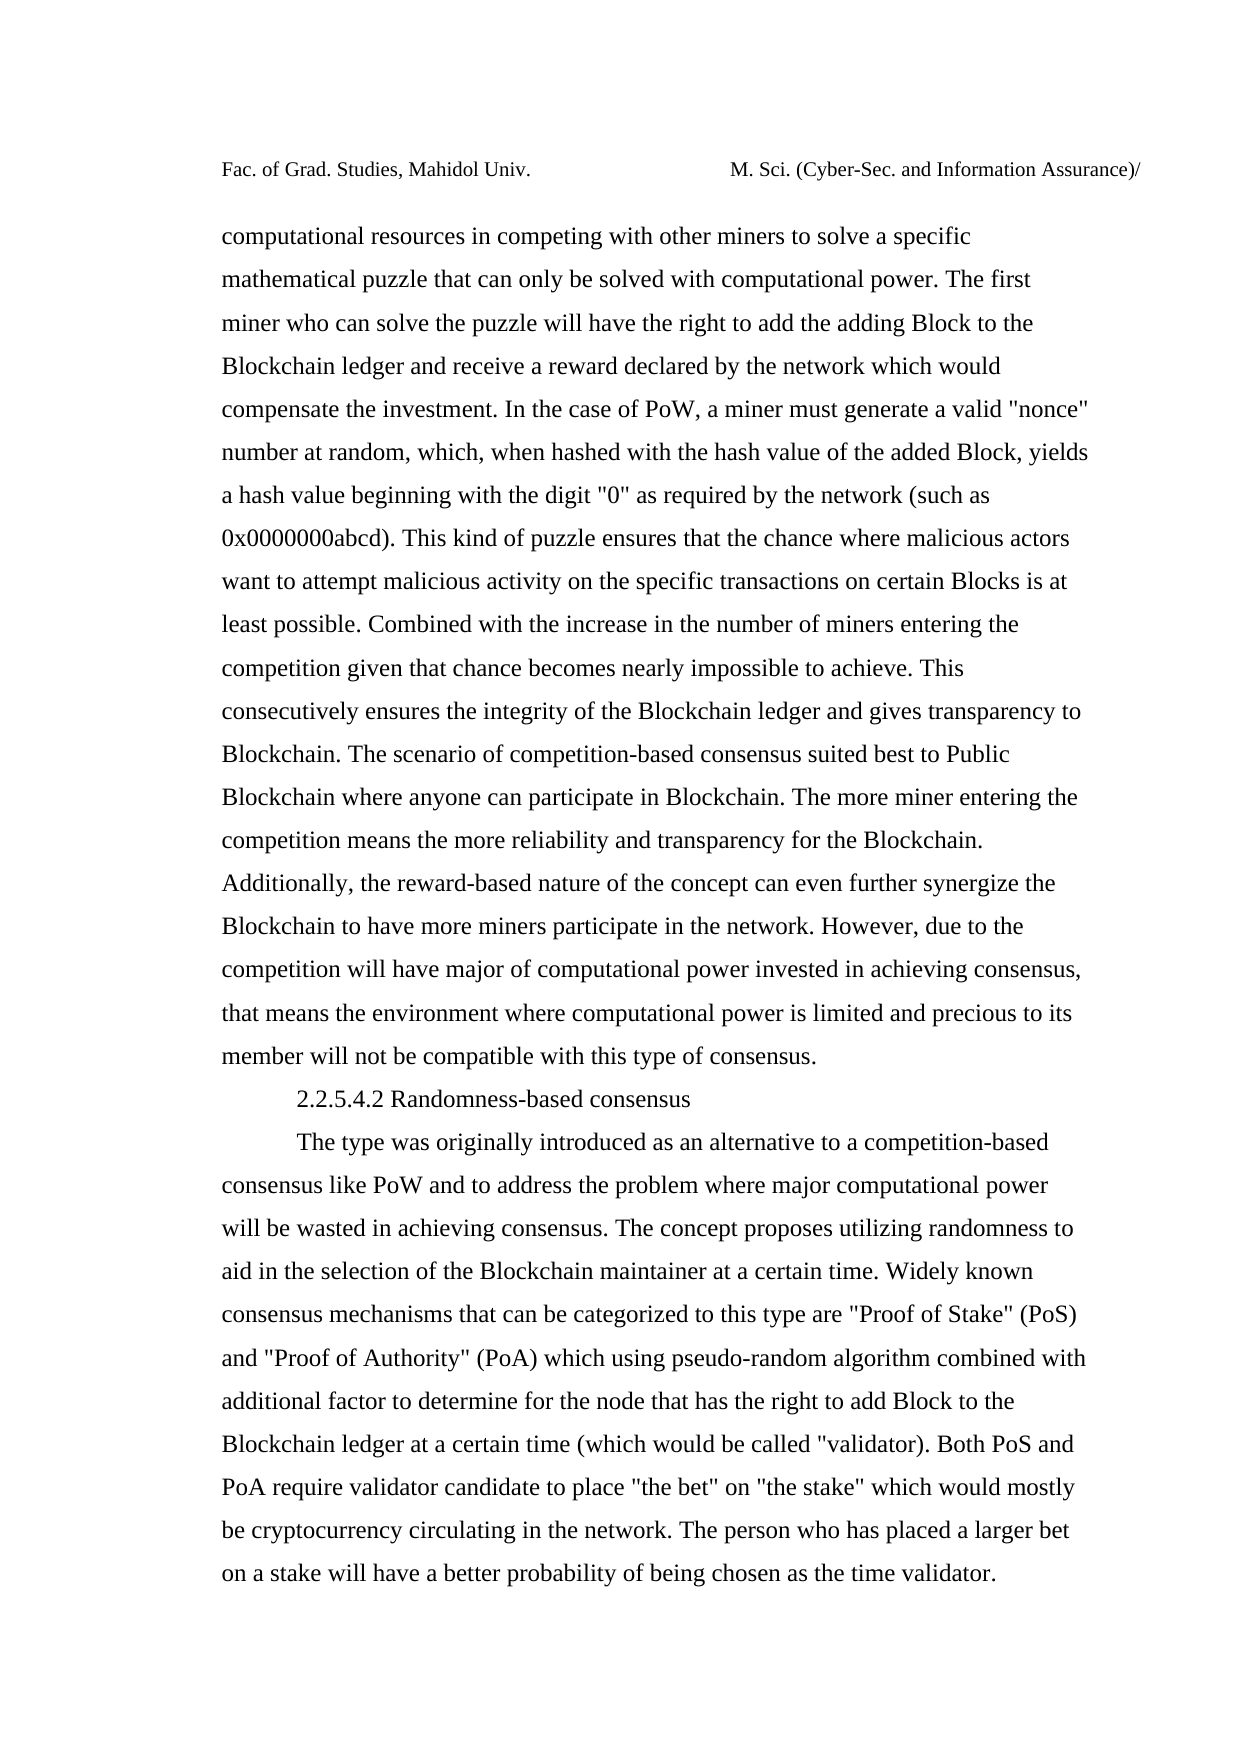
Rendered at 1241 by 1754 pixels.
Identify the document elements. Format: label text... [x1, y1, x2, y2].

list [221, 1127, 1092, 1587]
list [221, 221, 1092, 1069]
list 2.2.5.4.2 Randomness-based consensus [221, 1084, 1092, 1113]
